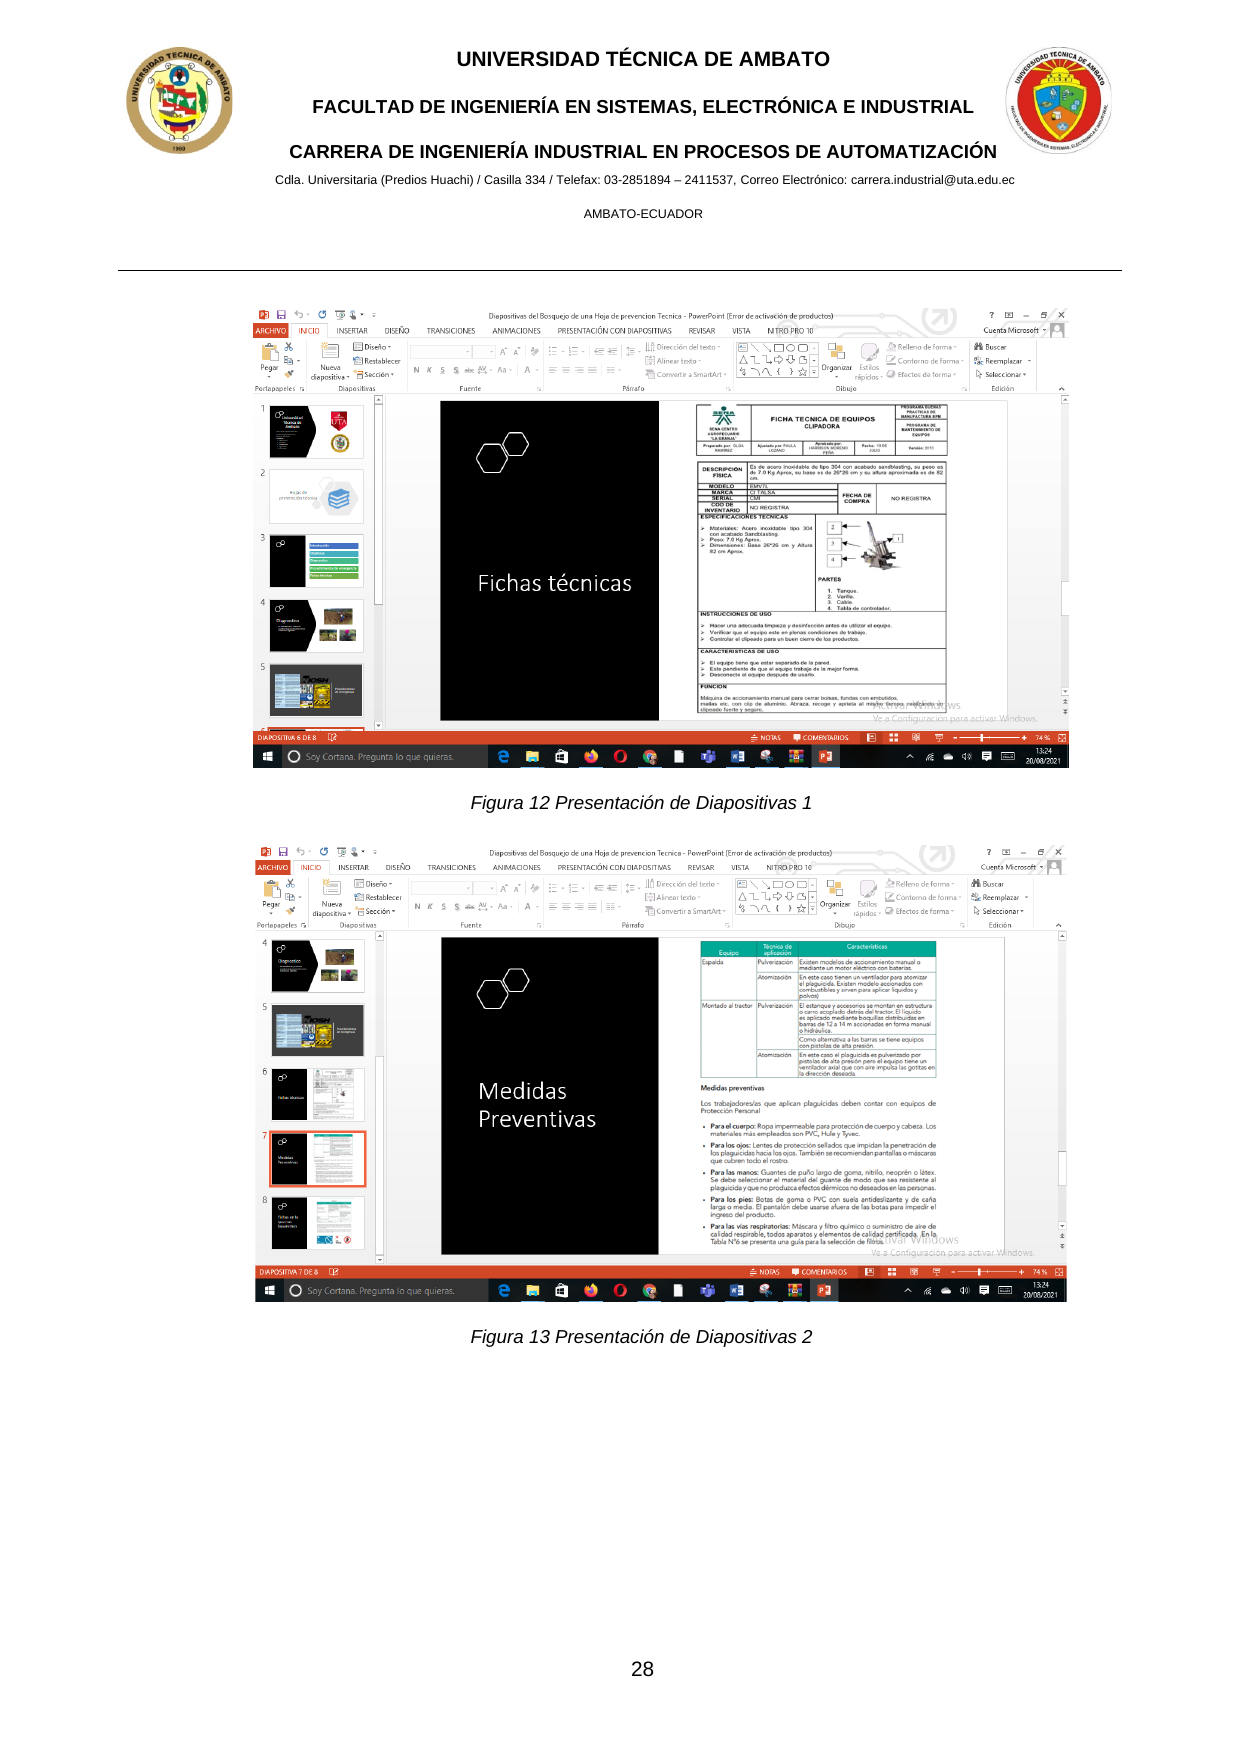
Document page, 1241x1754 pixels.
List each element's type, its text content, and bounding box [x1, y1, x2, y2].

picture [255, 845, 1067, 1302]
text Figura 12 Presentación de Diapositivas 1 [118, 792, 1122, 813]
picture [126, 47, 233, 154]
text Figura 13 Presentación de Diapositivas 2 [118, 1326, 1122, 1347]
picture [1005, 47, 1112, 154]
picture [253, 308, 1069, 768]
